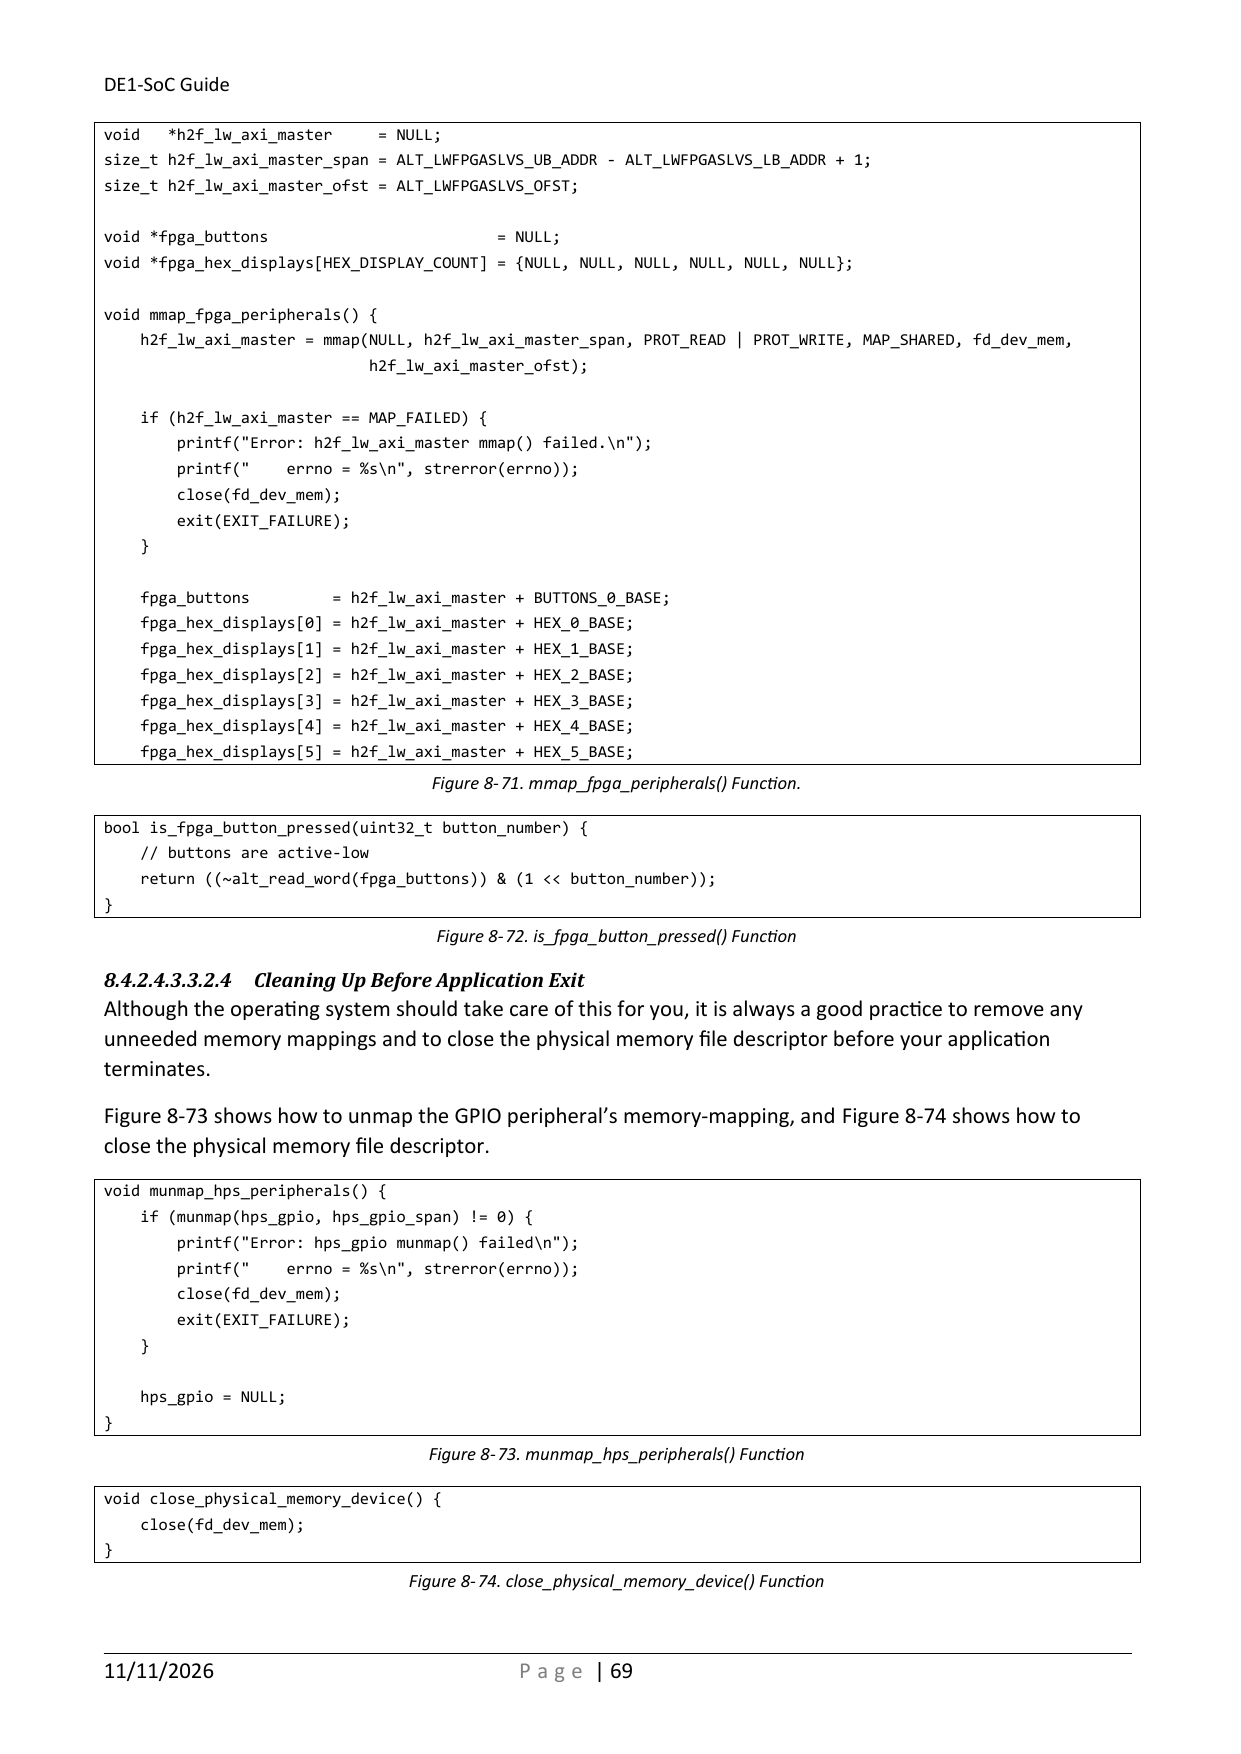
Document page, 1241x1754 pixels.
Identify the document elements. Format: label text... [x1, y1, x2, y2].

text } [95, 533, 1140, 556]
text } [95, 892, 1140, 917]
text h2f_lw_axi_master = mmap(NULL, h2f_lw_axi_master_span, PROT_READ | PROT_WRITE, MAP_SHARED, fd_dev_mem, [95, 327, 1140, 350]
text hps_gpio = NULL; [95, 1384, 1140, 1407]
subtitle Cleaning Up Before Application Exit [103, 968, 1132, 992]
text void munmap_hps_peripherals() { [95, 1180, 1140, 1201]
text if (munmap(hps_gpio, hps_gpio_span) != 0) { [95, 1204, 1140, 1227]
text printf(" errno = %s\n", strerror(errno)); [95, 456, 1140, 479]
text close(fd_dev_mem); [95, 1512, 1140, 1534]
text size_t h2f_lw_axi_master_span = ALT_LWFPGASLVS_UB_ADDR - ALT_LWFPGASLVS_LB_ADDR + 1; [95, 147, 1140, 170]
text fpga_hex_displays[4] = h2f_lw_axi_master + HEX_4_BASE; [95, 713, 1140, 736]
text void *fpga_hex_displays[HEX_DISPLAY_COUNT] = {NULL, NULL, NULL, NULL, NULL, NULL}; [95, 250, 1140, 273]
text fpga_hex_displays[1] = h2f_lw_axi_master + HEX_1_BASE; [95, 636, 1140, 659]
text } [95, 1537, 1140, 1562]
text } [95, 1410, 1140, 1435]
text void *fpga_buttons = NULL; [95, 224, 1140, 247]
text if (h2f_lw_axi_master == MAP_FAILED) { [95, 405, 1140, 427]
text Although the operating system should take care of this for you, it is always a good practice to remove any unneeded memory mappings and to close the physical memory file descriptor before your application terminates. [103, 994, 1132, 1083]
text fpga_buttons = h2f_lw_axi_master + BUTTONS_0_BASE; [95, 585, 1140, 607]
text printf("Error: hps_gpio munmap() failed\n"); [95, 1230, 1140, 1253]
text return ((~alt_read_word(fpga_buttons)) & (1 << button_number)); [95, 866, 1140, 889]
text fpga_hex_displays[5] = h2f_lw_axi_master + HEX_5_BASE; [95, 739, 1140, 764]
text void *h2f_lw_axi_master = NULL; [95, 123, 1140, 144]
text close(fd_dev_mem); [95, 1281, 1140, 1304]
text bool is_fpga_button_pressed(uint32_t button_number) { [95, 816, 1140, 837]
text fpga_hex_displays[3] = h2f_lw_axi_master + HEX_3_BASE; [95, 688, 1140, 710]
text size_t h2f_lw_axi_master_ofst = ALT_LWFPGASLVS_OFST; [95, 173, 1140, 196]
text fpga_hex_displays[0] = h2f_lw_axi_master + HEX_0_BASE; [95, 611, 1140, 633]
text h2f_lw_axi_master_ofst); [95, 353, 1140, 376]
text printf("Error: h2f_lw_axi_master mmap() failed.\n"); [95, 430, 1140, 453]
text close(fd_dev_mem); [95, 482, 1140, 504]
text void close_physical_memory_device() { [95, 1487, 1140, 1508]
text } [95, 1333, 1140, 1356]
text exit(EXIT_FAILURE); [95, 508, 1140, 530]
text exit(EXIT_FAILURE); [95, 1307, 1140, 1330]
text void mmap_fpga_peripherals() { [95, 302, 1140, 324]
text // buttons are active-low [95, 841, 1140, 863]
text printf(" errno = %s\n", strerror(errno)); [95, 1256, 1140, 1278]
text fpga_hex_displays[2] = h2f_lw_axi_master + HEX_2_BASE; [95, 662, 1140, 684]
